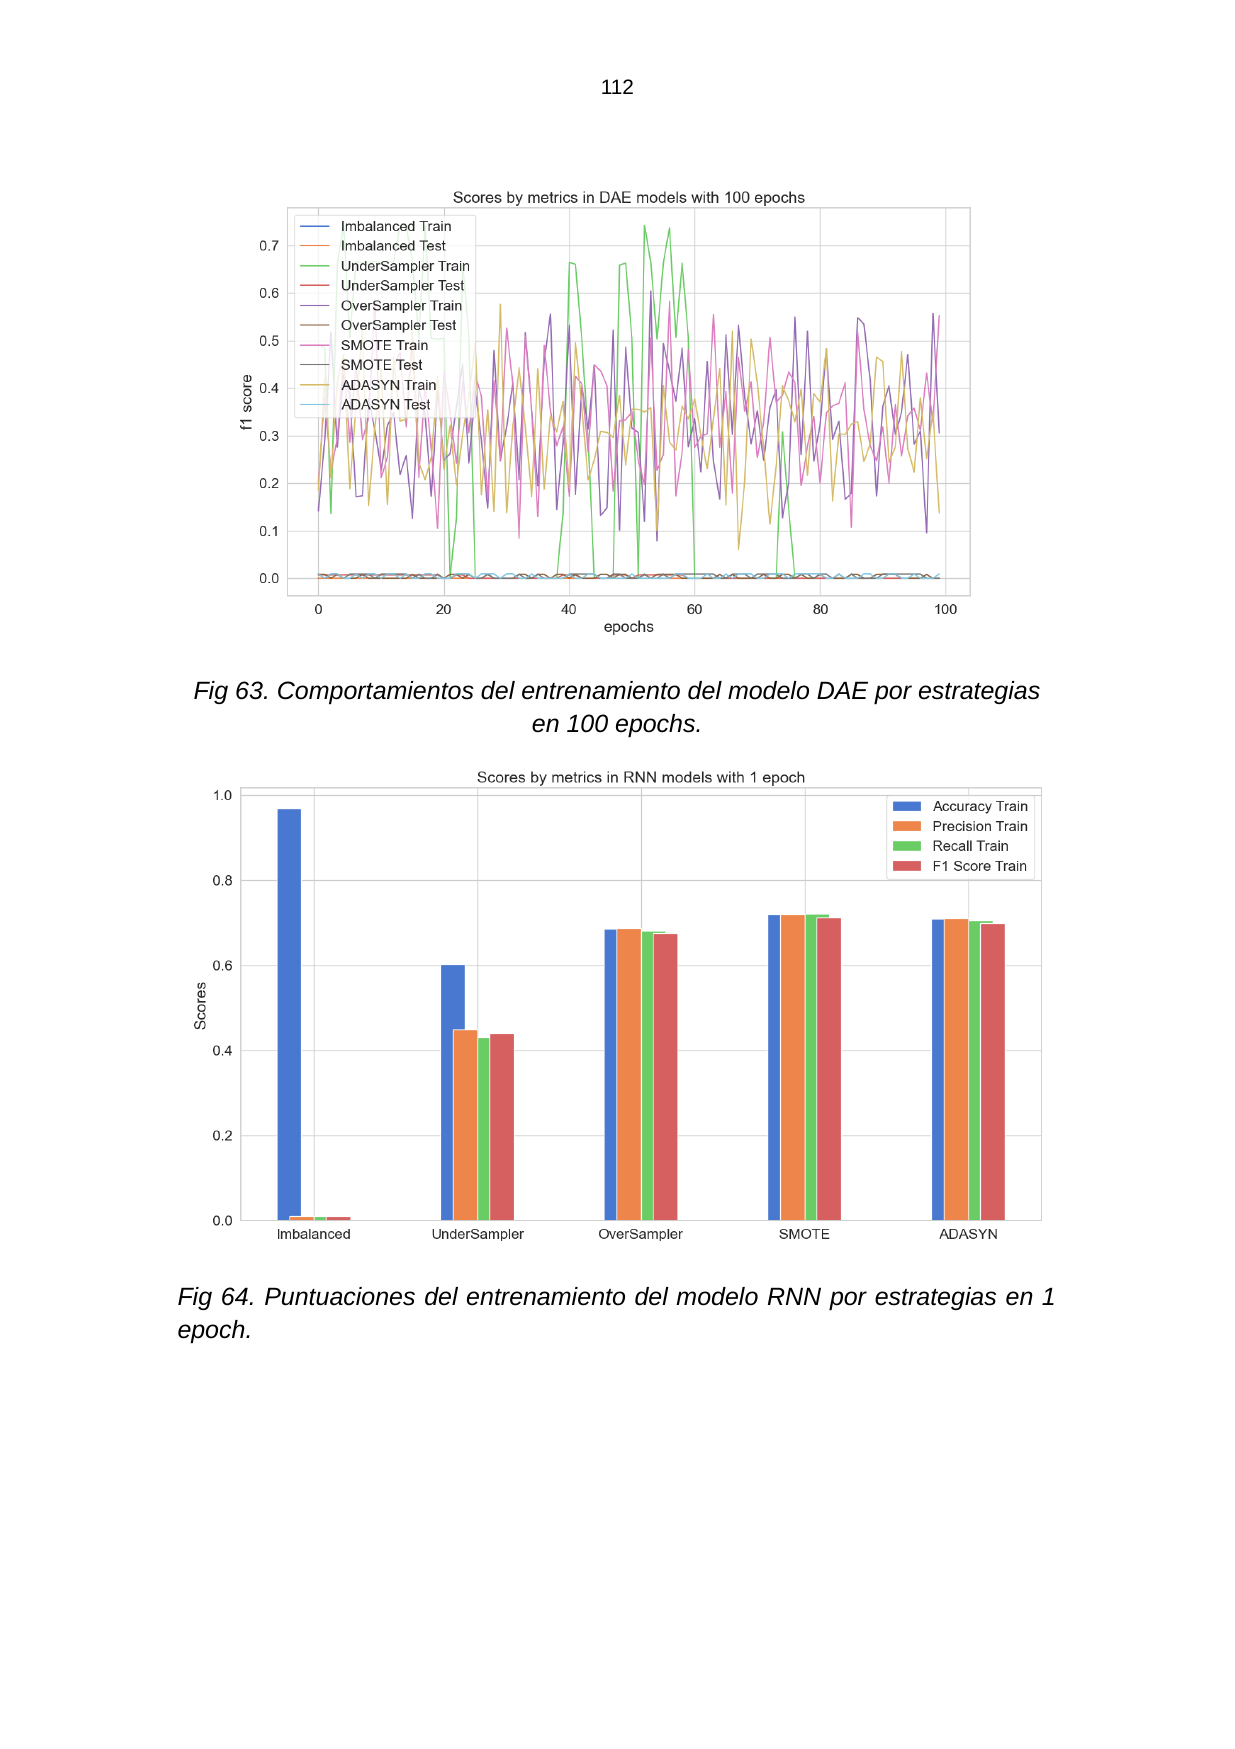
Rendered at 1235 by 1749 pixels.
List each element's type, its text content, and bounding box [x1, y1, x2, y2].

text Fig 63. Comportamientos del entrenamiento del modelo DAE por estrategias en 100 epochs. [177, 676, 1057, 738]
picture [177, 147, 1058, 651]
picture [177, 754, 1058, 1258]
text Fig 64. Puntuaciones del entrenamiento del modelo RNN por estrategias en 1 epoch. [177, 1282, 1057, 1344]
